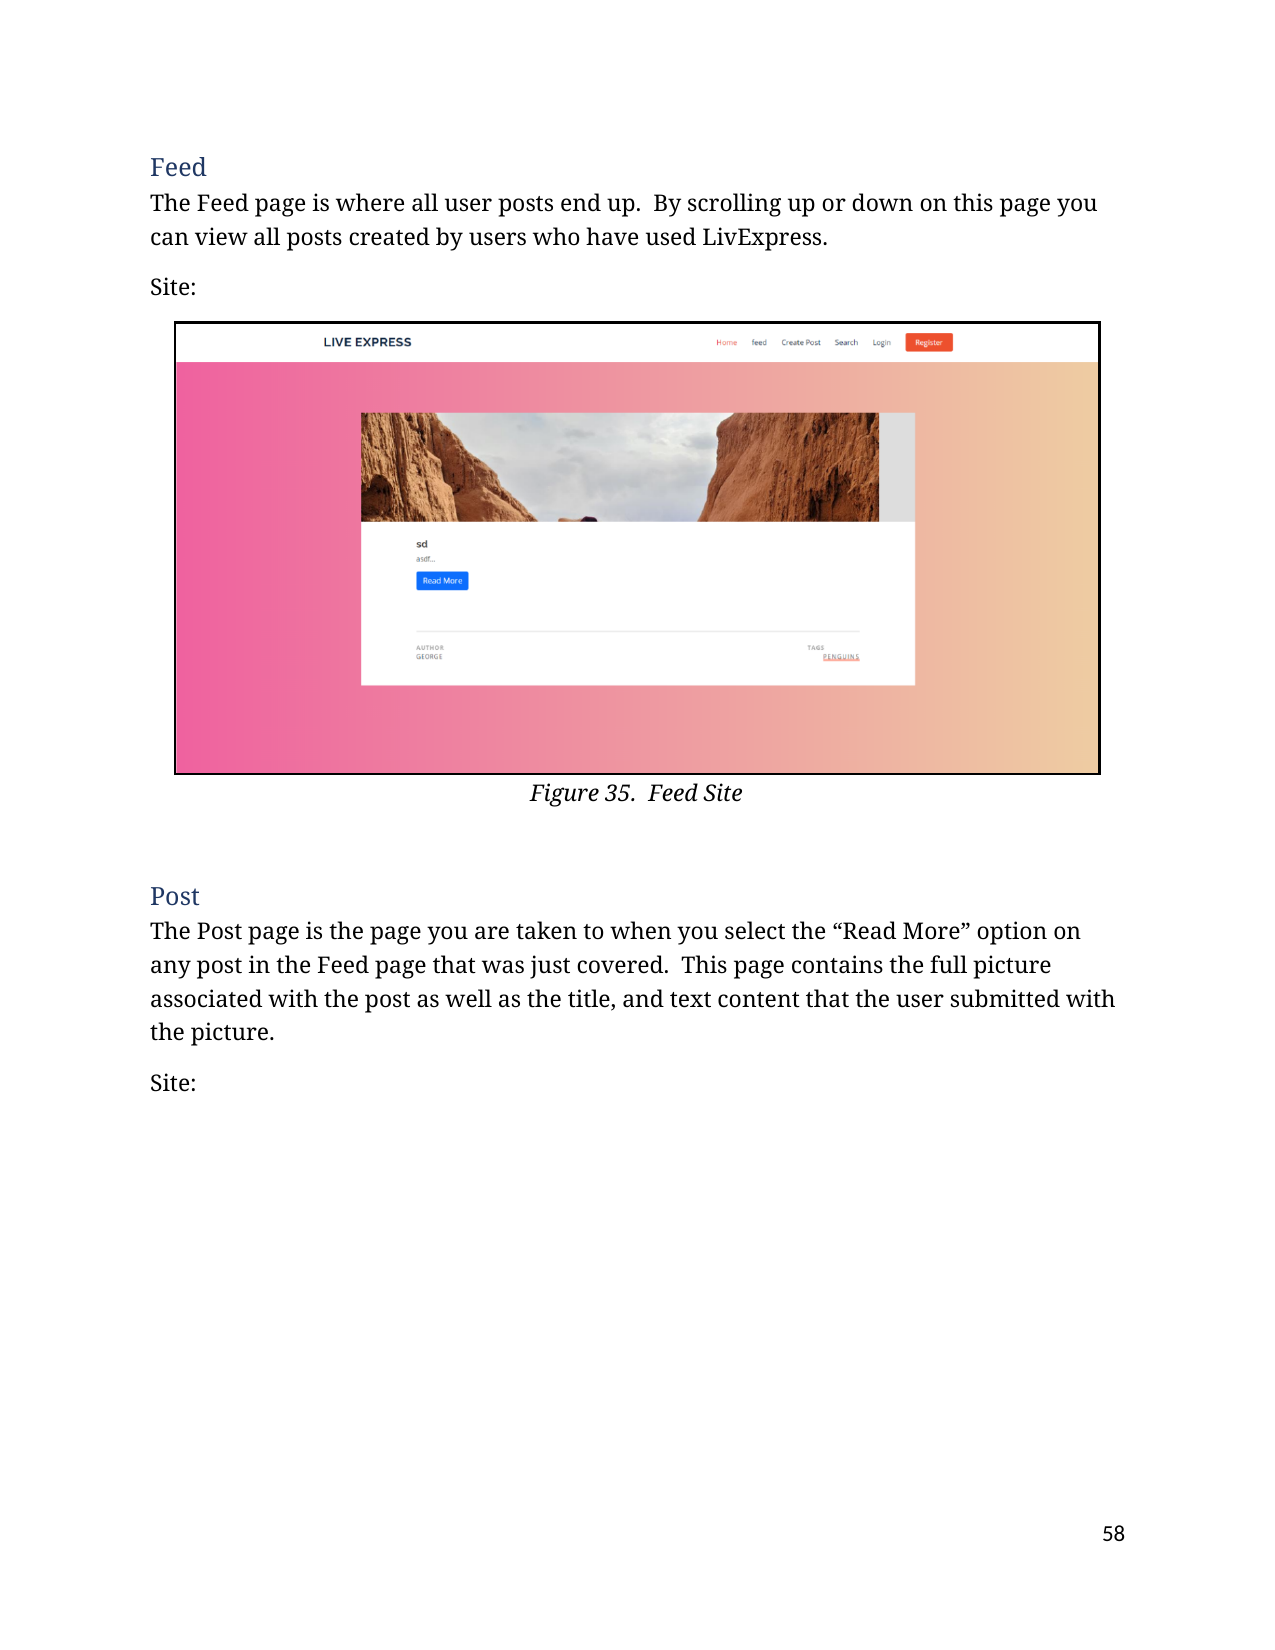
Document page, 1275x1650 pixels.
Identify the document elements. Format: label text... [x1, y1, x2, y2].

subtitle Post [150, 878, 1125, 912]
subtitle Feed [150, 150, 1125, 184]
text The Post page is the page you are taken to when you select the “Read More” option on any post in the Feed page that was just covered. This page contains the full picture associated with the post as well as the title, and text content that the user submitted with the picture. [150, 915, 1125, 1047]
text Site: [150, 271, 1125, 302]
text Site: [150, 1067, 1125, 1098]
picture [176, 324, 1098, 773]
text Figure 35. Feed Site [150, 777, 1125, 809]
text The Feed page is where all user posts end up. By scrolling up or down on this page you can view all posts created by users who have used LivExpress. [150, 187, 1125, 252]
